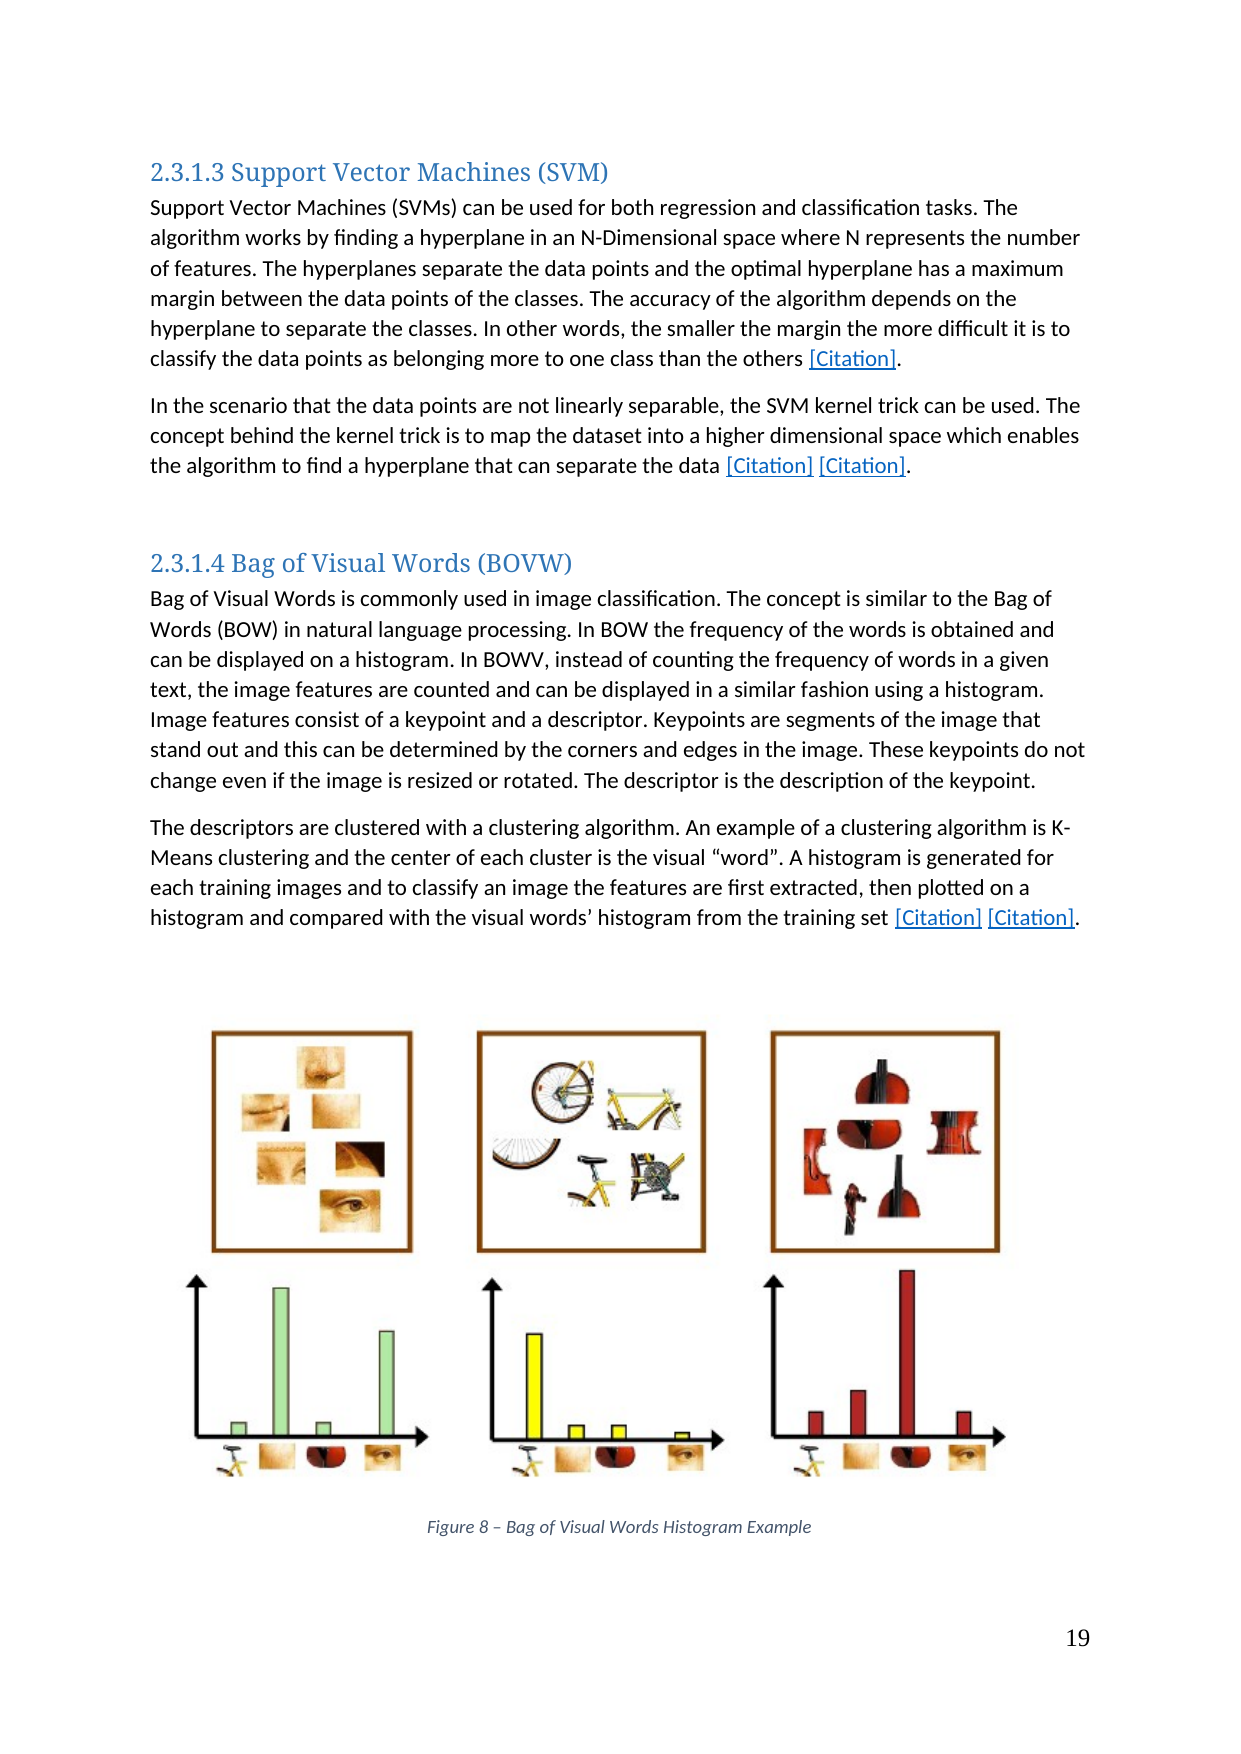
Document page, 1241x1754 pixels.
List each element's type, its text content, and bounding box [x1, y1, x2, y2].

text In the scenario that the data points are not linearly separable, the SVM kernel trick can be used. The concept behind the kernel trick is to map the dataset into a higher dimensional space which enables the algorithm to find a hyperplane that can separate the data [Citation] [Citation]. [150, 391, 1090, 480]
subtitle 2.3.1.4 Bag of Visual Words (BOVW) [150, 545, 1090, 579]
picture [150, 997, 1091, 1497]
text Support Vector Machines (SVMs) can be used for both regression and classification tasks. The algorithm works by finding a hyperplane in an N-Dimensional space where N represents the number of features. The hyperplanes separate the data points and the optimal hyperplane has a maximum margin between the data points of the classes. The accuracy of the algorithm depends on the hyperplane to separate the classes. In other words, the smaller the margin the more difficult it is to classify the data points as belonging more to one class than the others [Citation]. [150, 193, 1090, 372]
text Bag of Visual Words is commonly used in image classification. The concept is similar to the Bag of Words (BOW) in natural language processing. In BOW the frequency of the words is obtained and can be displayed on a histogram. In BOWV, instead of counting the frequency of words in a given text, the image features are counted and can be displayed in a similar fashion using a histogram. Image features consist of a keypoint and a descriptor. Keypoints are segments of the image that stand out and this can be determined by the corners and edges in the image. These keypoints do not change even if the image is resized or rotated. The descriptor is the description of the keypoint. [150, 584, 1090, 794]
text Figure 8 – Bag of Visual Words Histogram Example [150, 1516, 1090, 1538]
subtitle 2.3.1.3 Support Vector Machines (SVM) [150, 154, 1090, 188]
text The descriptors are clustered with a clustering algorithm. An example of a clustering algorithm is K-Means clustering and the center of each cluster is the visual “word”. A histogram is generated for each training images and to classify an image the features are first extracted, then plotted on a histogram and compared with the visual words’ histogram from the training set [Citation] [Citation]. [150, 813, 1090, 931]
